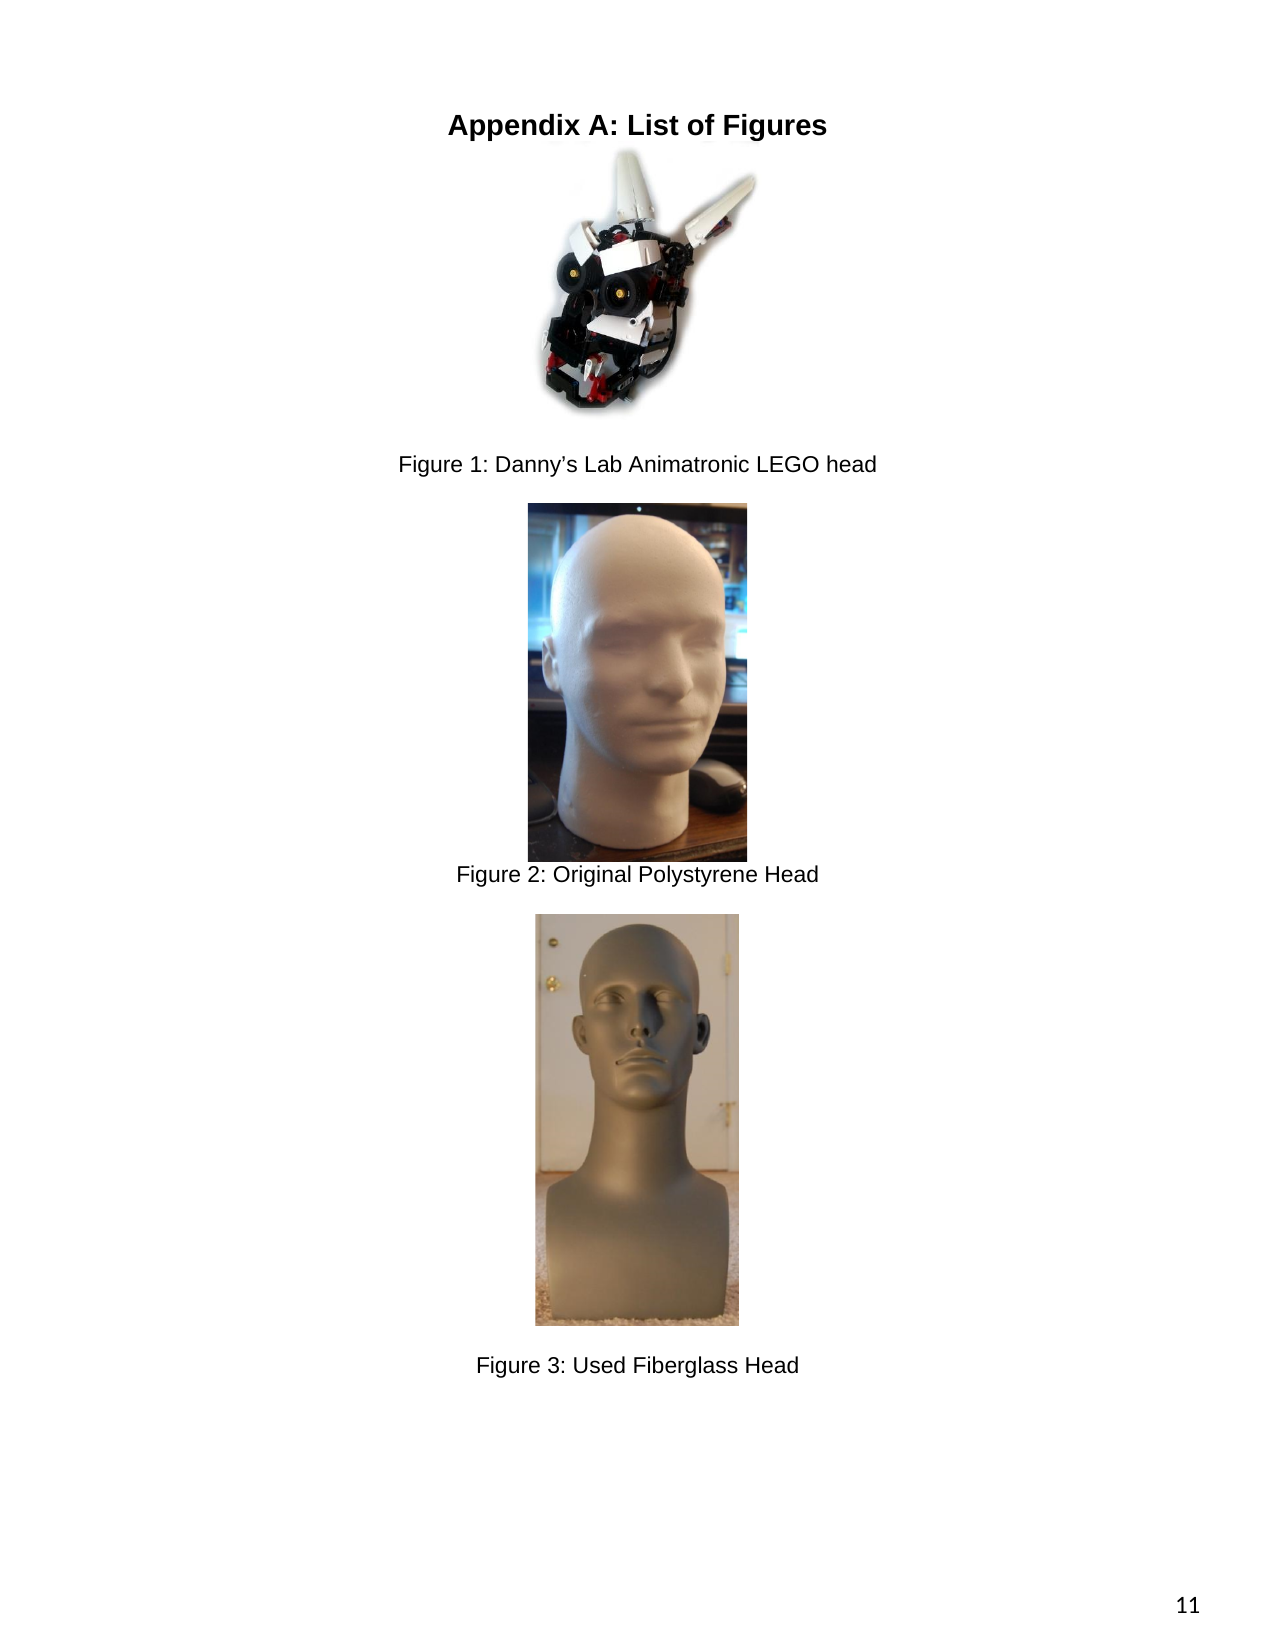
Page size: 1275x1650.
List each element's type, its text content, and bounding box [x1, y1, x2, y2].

picture [503, 141, 772, 425]
text Figure 2: Original Polystyrene Head [75, 861, 1200, 888]
picture [535, 914, 740, 1326]
picture [527, 503, 748, 862]
text Appendix A: List of Figures [75, 108, 1200, 141]
text Figure 3: Used Fiberglass Head [75, 1352, 1200, 1378]
text Figure 1: Danny’s Lab Animatronic LEGO head [75, 451, 1200, 477]
